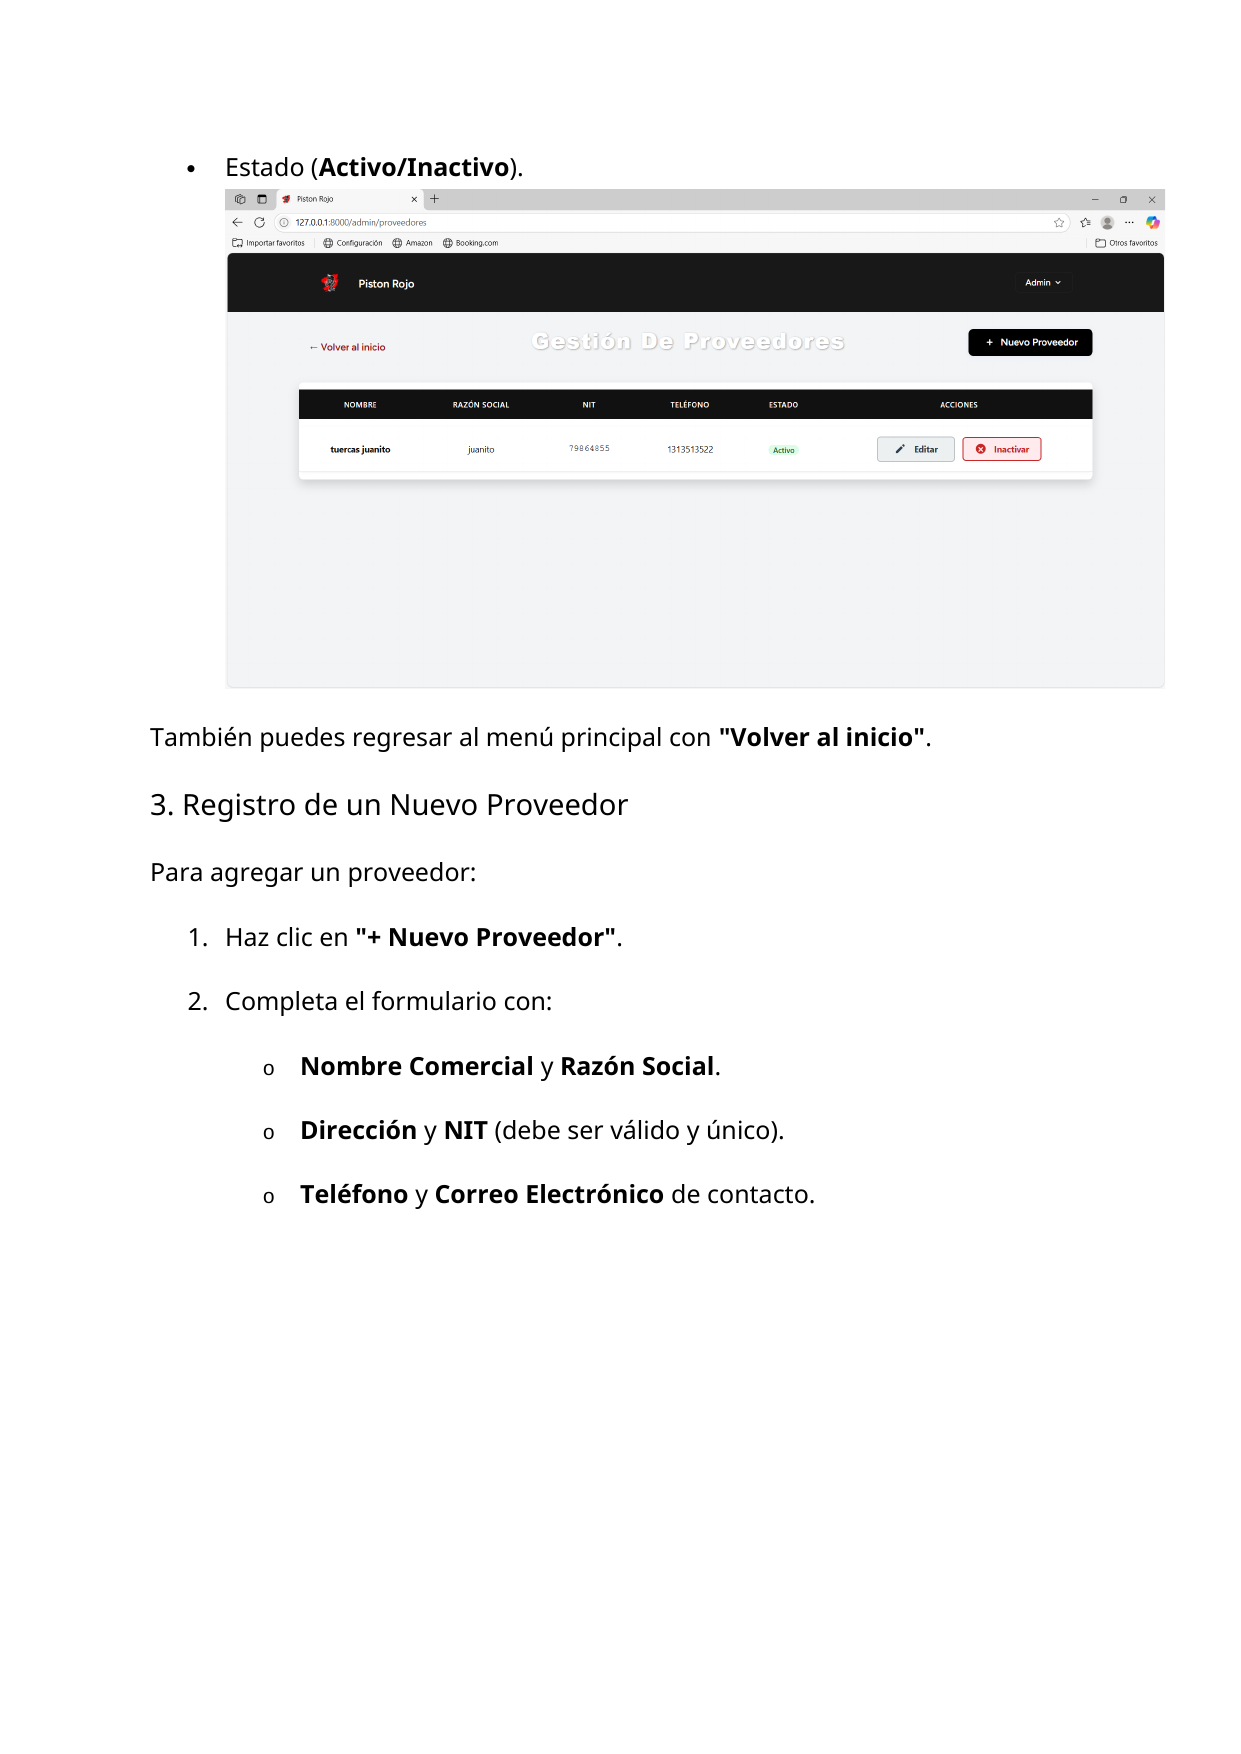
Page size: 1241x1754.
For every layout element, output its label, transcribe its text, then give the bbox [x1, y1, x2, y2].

subtitle 3. Registro de un Nuevo Proveedor [150, 784, 1090, 823]
list Nombre Comercial y Razón Social. [262, 1048, 1090, 1082]
text Para agregar un proveedor: [150, 855, 1090, 889]
list Teléfono y Correo Electrónico de contacto. [262, 1177, 1090, 1211]
list Haz clic en "+ Nuevo Proveedor". [187, 919, 1090, 953]
text También puedes regresar al menú principal con "Volver al inicio". [150, 719, 1090, 753]
list Completa el formulario con: [187, 984, 1090, 1018]
picture [225, 189, 1166, 689]
list Dirección y NIT (debe ser válido y único). [262, 1113, 1090, 1147]
